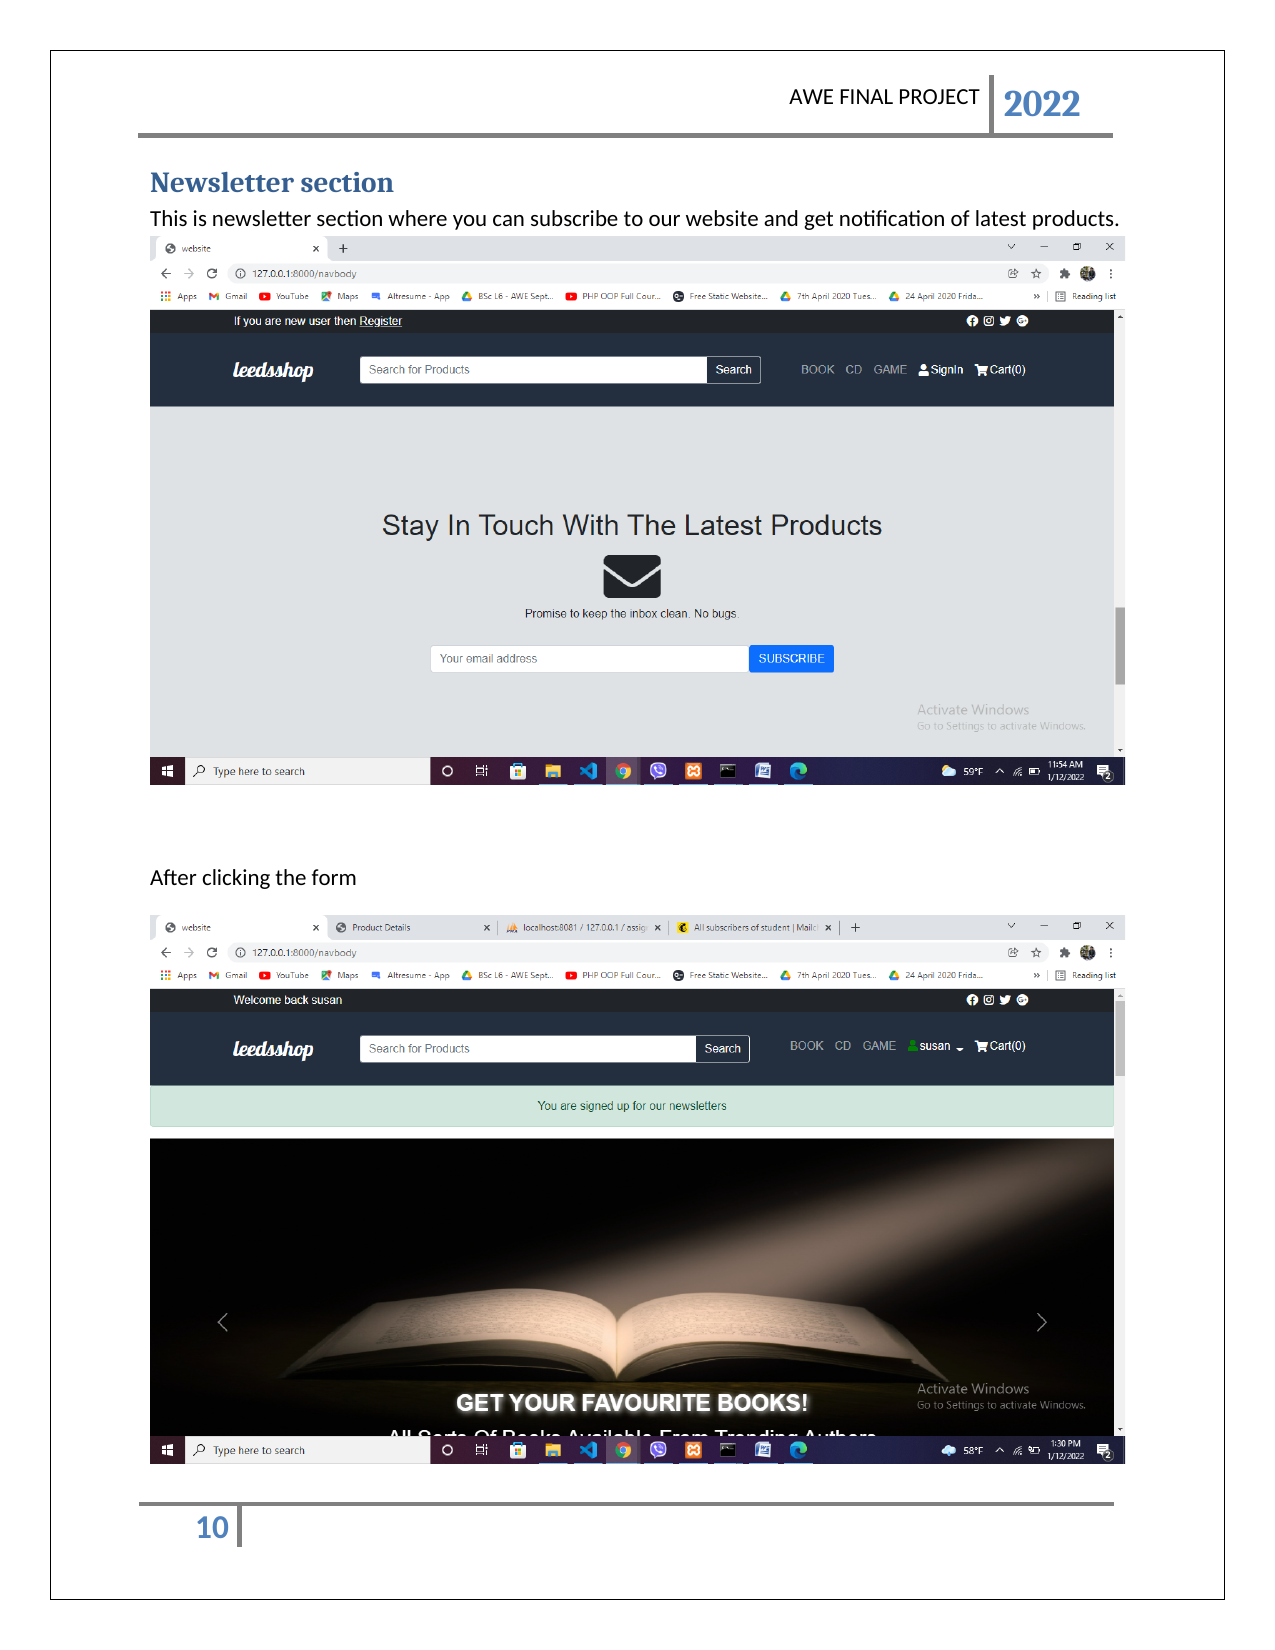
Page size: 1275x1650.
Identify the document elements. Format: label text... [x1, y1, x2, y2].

subtitle Newsletter section [150, 166, 1125, 199]
text This is newsletter section where you can subscribe to our website and get notification of latest products. [150, 204, 1125, 236]
text After clicking the form [150, 863, 1125, 891]
picture [150, 236, 1125, 785]
picture [150, 915, 1125, 1464]
